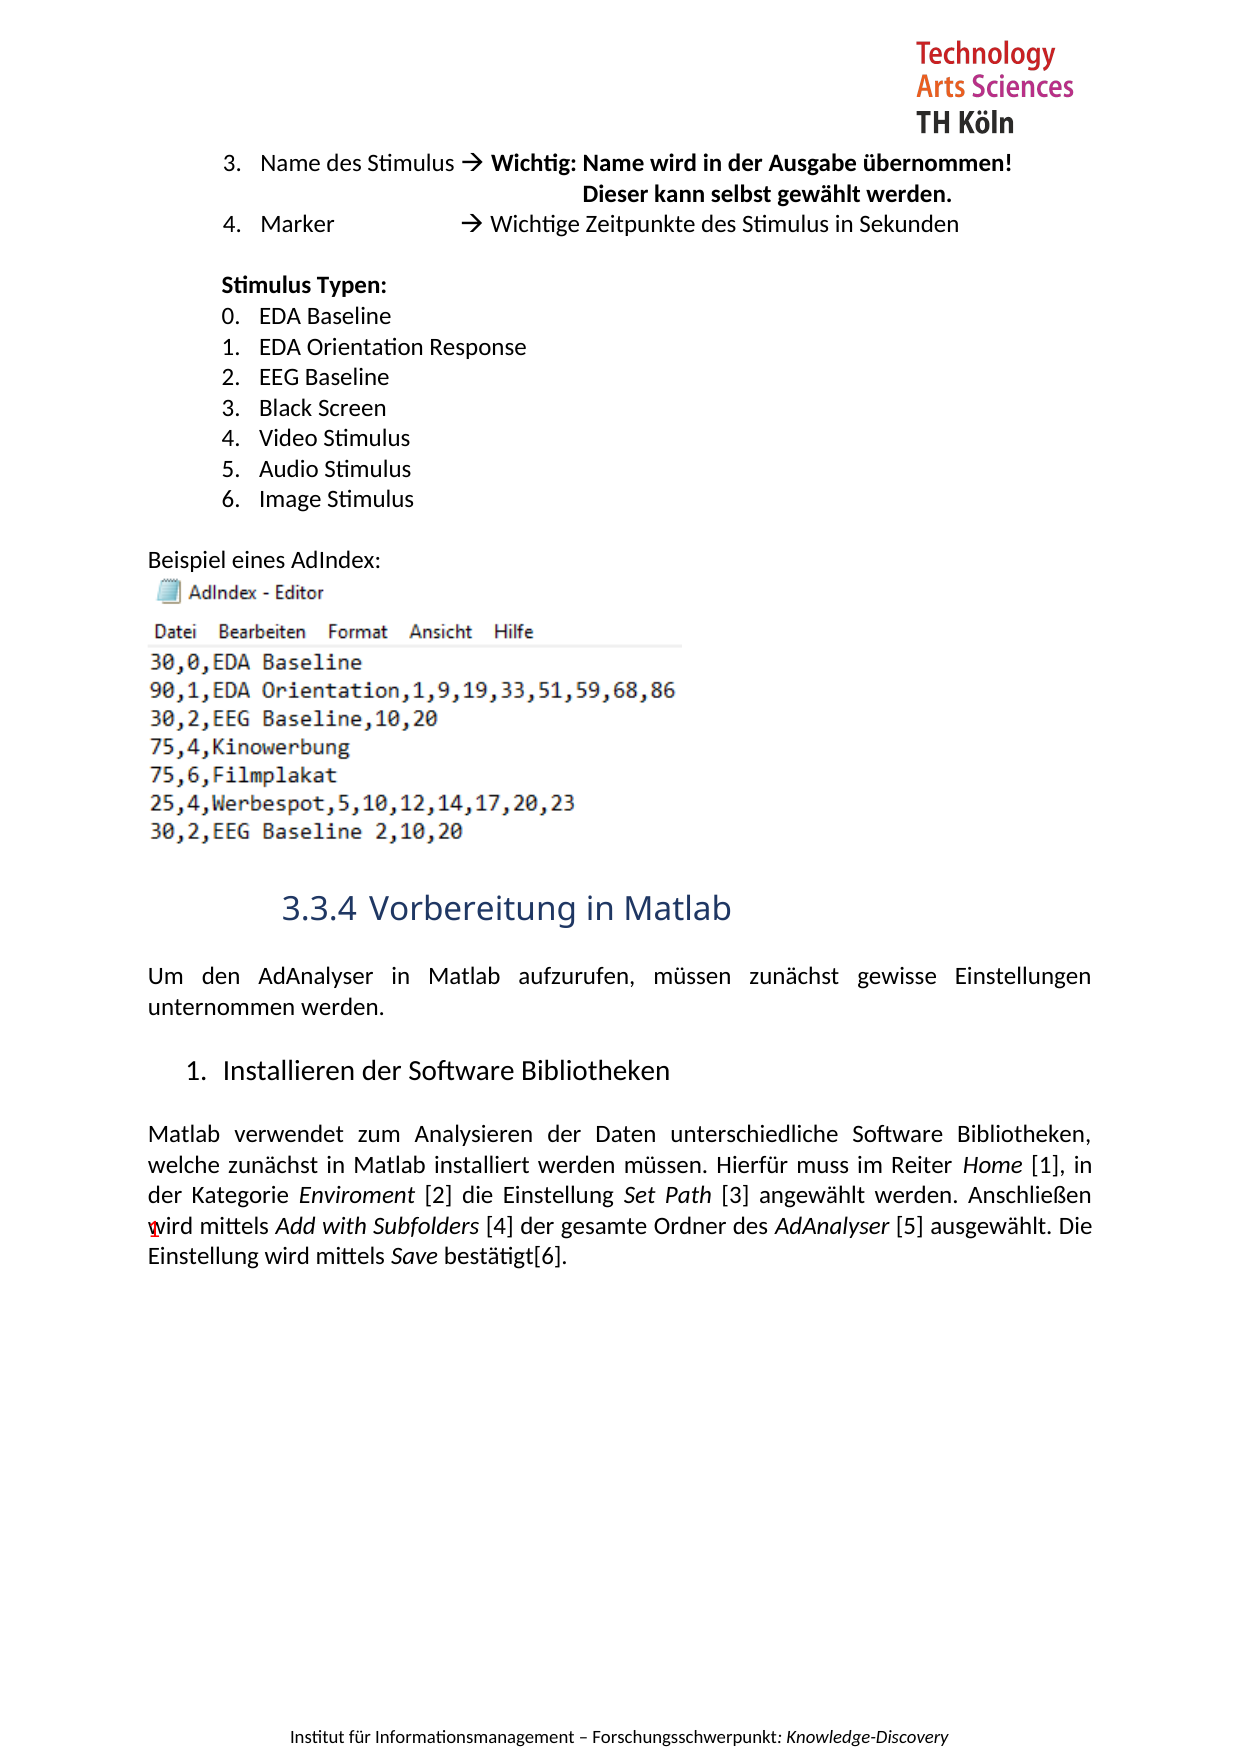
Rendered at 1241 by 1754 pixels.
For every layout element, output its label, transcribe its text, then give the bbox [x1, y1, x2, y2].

picture [916, 35, 1087, 144]
list Audio Stimulus [221, 453, 1093, 483]
list EDA Baseline [221, 300, 1093, 331]
list EEG Baseline [221, 361, 1093, 392]
subtitle Vorbereitung in Matlab [282, 884, 1093, 930]
list Black Screen [221, 392, 1093, 422]
list Name des Stimulus Wichtig: Name wird in der Ausgabe übernommen! Dieser kann selbst gewählt werden. [223, 148, 1093, 209]
picture [147, 575, 682, 850]
list EDA Orientation Response [221, 331, 1093, 361]
list Video Stimulus [221, 422, 1093, 453]
text Um den AdAnalyser in Matlab aufzurufen, müssen zunächst gewisse Einstellungen unternommen werden. [148, 961, 1093, 1022]
list Installieren der Software Bibliotheken [185, 1052, 1093, 1088]
text Stimulus Typen: [148, 270, 1093, 300]
list Image Stimulus [221, 483, 1093, 514]
text Beispiel eines AdIndex: [148, 544, 1093, 575]
text Matlab verwendet zum Analysieren der Daten unterschiedliche Software Bibliotheken, welche zunächst in Matlab installiert werden müssen. Hierfür muss im Reiter Home [1], in der Kategorie Enviroment [2] die Einstellung Set Path [3] angewählt werden. Anschließen wird mittels Add with Subfolders [4] der gesamte Ordner des AdAnalyser [5] ausgewählt. Die Einstellung wird mittels Save bestätigt[6]. [148, 1118, 1093, 1271]
list Marker Wichtige Zeitpunkte des Stimulus in Sekunden [223, 209, 1093, 239]
